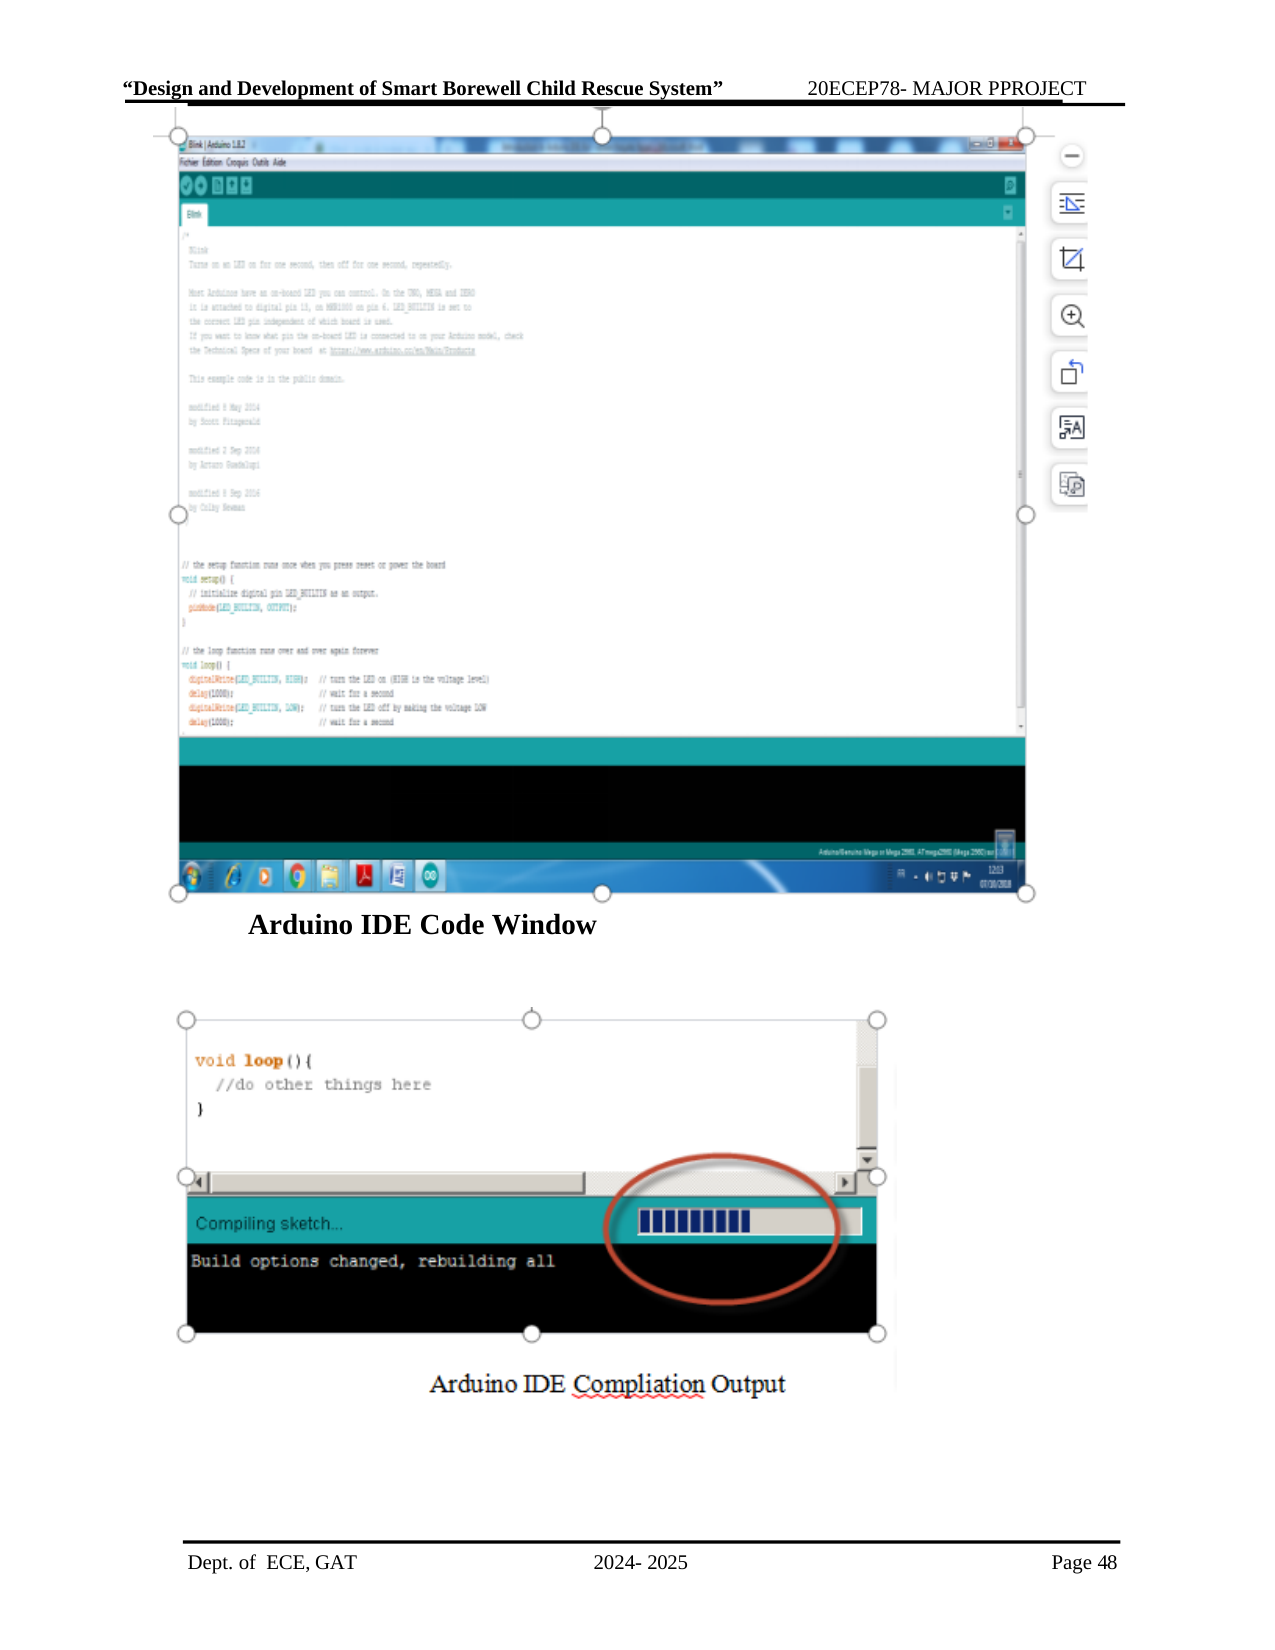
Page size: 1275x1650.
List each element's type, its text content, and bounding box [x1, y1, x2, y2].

picture [175, 1007, 897, 1460]
picture [153, 107, 1088, 907]
subtitle Arduino IDE Code Window [117, 907, 1198, 941]
